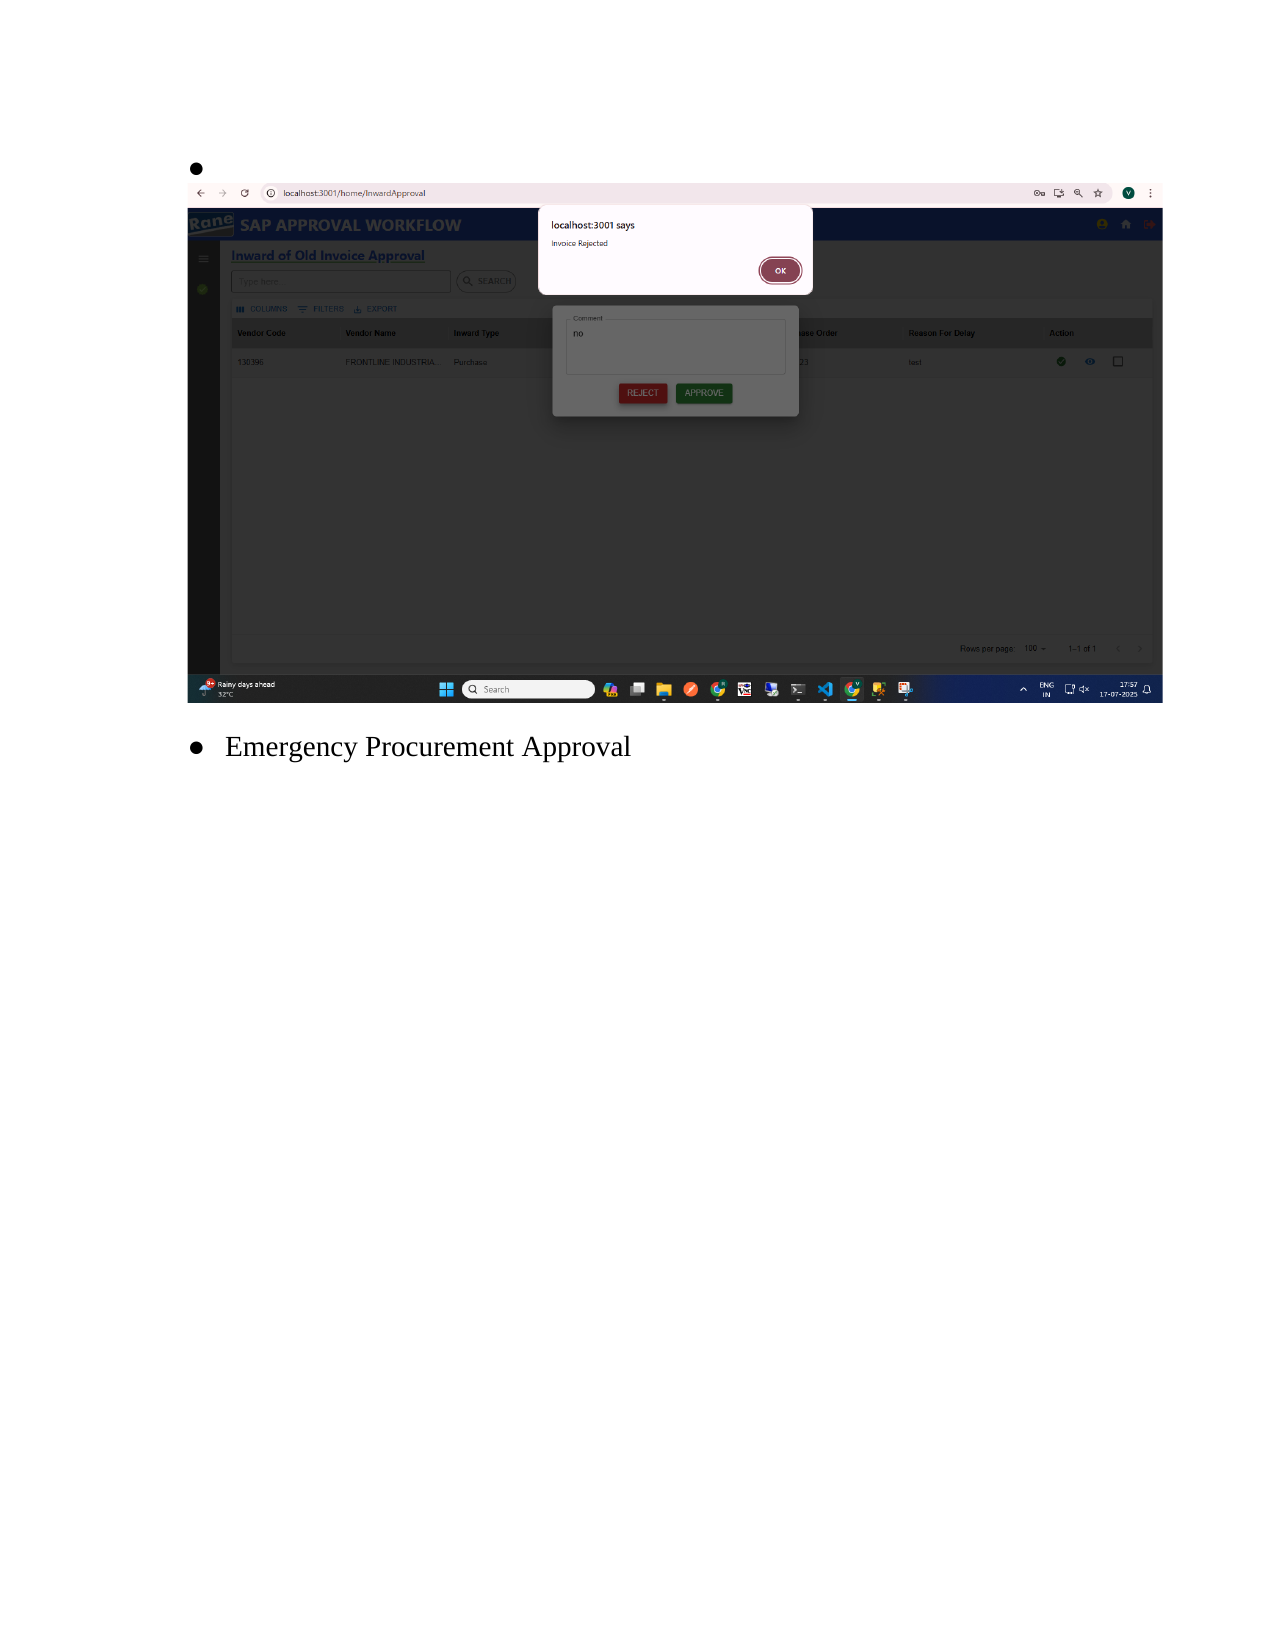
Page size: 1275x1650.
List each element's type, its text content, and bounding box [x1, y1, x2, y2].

picture [187, 183, 1163, 703]
list Emergency Procurement Approval [187, 729, 1125, 762]
